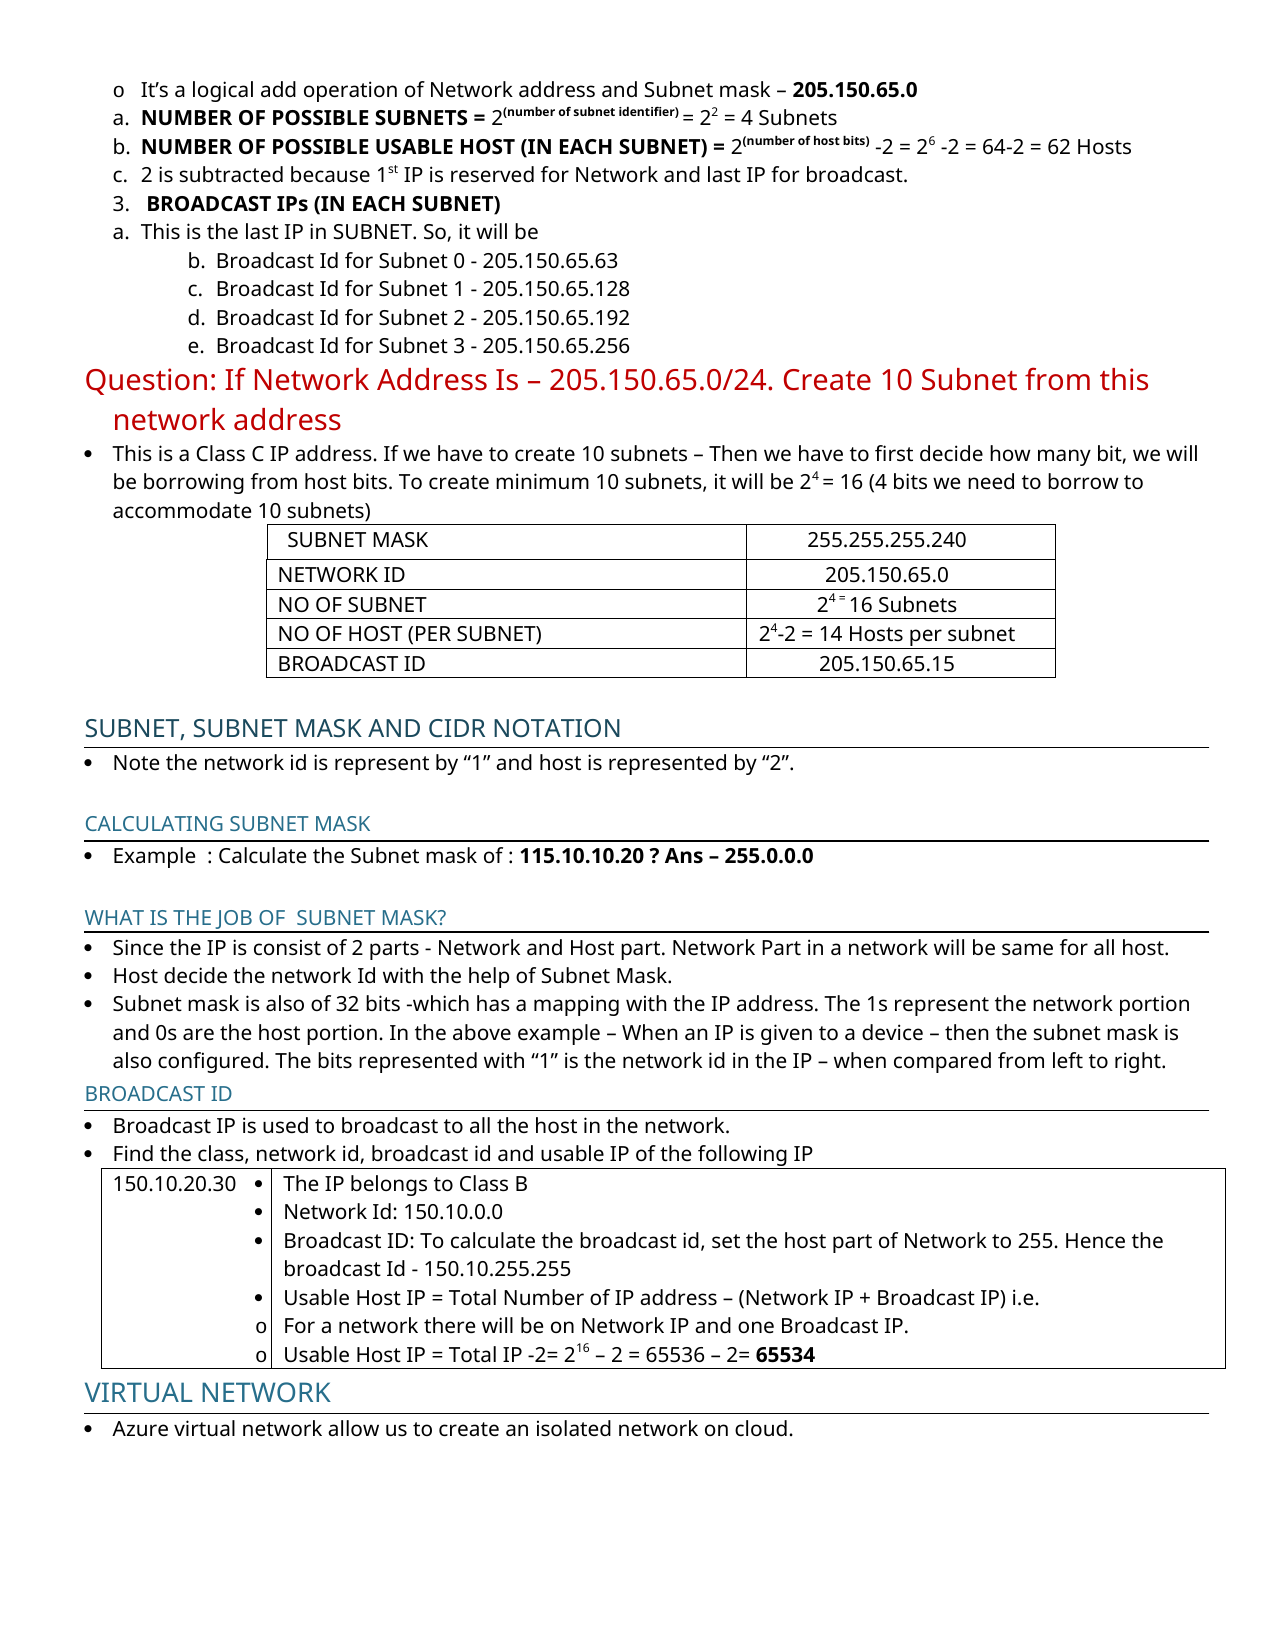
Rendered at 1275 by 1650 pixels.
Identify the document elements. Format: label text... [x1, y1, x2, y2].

list Example : Calculate the Subnet mask of : 115.10.10.20 ? Ans – 255.0.0.0 [84, 842, 1209, 870]
list This is a Class C IP address. If we have to create 10 subnets – Then we have to first decide how many bit, we will be borrowing from host bits. To create minimum 10 subnets, it will be 24 = 16 (4 bits we need to borrow to accommodate 10 subnets) [84, 439, 1209, 524]
subtitle SUBNET, SUBNET MASK AND CIDR NOTATION [84, 711, 1209, 747]
table_header The IP belongs to Class B Network Id: 150.10.0.0 Broadcast ID: To calculate the broadcast id, set the host part of Network to 255. Hence the broadcast Id - 150.10.255.255 Usable Host IP = Total Number of IP address – (Network IP + Broadcast IP) i.e. For a network there will be on Network IP and one Broadcast IP. Usable Host IP = Total IP -2= 216 – 2 = 65536 – 2= 65534 [272, 1169, 1225, 1368]
list BROADCAST IPs (IN EACH SUBNET) [112, 189, 1209, 217]
list This is the last IP in SUBNET. So, it will be [112, 217, 1209, 246]
table_header SUBNET MASK [268, 525, 746, 559]
list Subnet mask is also of 32 bits -which has a mapping with the IP address. The 1s represent the network portion and 0s are the host portion. In the above example – When an IP is given to a device – then the subnet mask is also configured. The bits represented with “1” is the network id in the IP – when compared from left to right. [84, 989, 1209, 1075]
list Find the class, network id, broadcast id and usable IP of the following IP [84, 1139, 1209, 1168]
list Host decide the network Id with the help of Subnet Mask. [84, 961, 1209, 989]
list Note the network id is represent by “1” and host is represented by “2”. [84, 748, 1209, 777]
list Broadcast Id for Subnet 2 - 205.150.65.192 [187, 303, 1209, 331]
table_header 255.255.255.240 [747, 525, 1055, 559]
table_cell 205.150.65.0 [747, 560, 1055, 589]
table_cell 24-2 = 14 Hosts per subnet [747, 619, 1055, 648]
table_cell 205.150.65.15 [747, 649, 1055, 677]
list Broadcast Id for Subnet 0 - 205.150.65.63 [187, 246, 1209, 274]
subtitle VIRTUAL NETWORK [84, 1373, 1209, 1413]
table_cell NO OF HOST (PER SUBNET) [267, 619, 746, 648]
table_header 150.10.20.30 [102, 1169, 271, 1368]
subtitle WHAT IS THE JOB OF SUBNET MASK? [84, 903, 1209, 931]
list Since the IP is consist of 2 parts - Network and Host part. Network Part in a network will be same for all host. [84, 933, 1209, 961]
list Broadcast IP is used to broadcast to all the host in the network. [84, 1111, 1209, 1139]
table_cell 24 = 16 Subnets [747, 590, 1055, 618]
list 2 is subtracted because 1st IP is reserved for Network and last IP for broadcast. [112, 160, 1209, 189]
table_cell BROADCAST ID [267, 649, 746, 677]
subtitle CALCULATING SUBNET MASK [84, 809, 1209, 840]
subtitle BROADCAST ID [84, 1079, 1209, 1110]
list Azure virtual network allow us to create an isolated network on cloud. [84, 1414, 1209, 1442]
list Broadcast Id for Subnet 3 - 205.150.65.256 [187, 331, 1209, 359]
table_cell NETWORK ID [267, 560, 746, 589]
list Broadcast Id for Subnet 1 - 205.150.65.128 [187, 274, 1209, 303]
text Question: If Network Address Is – 205.150.65.0/24. Create 10 Subnet from this network address [84, 359, 1209, 439]
list NUMBER OF POSSIBLE USABLE HOST (IN EACH SUBNET) = 2(number of host bits) -2 = 26 -2 = 64-2 = 62 Hosts [112, 132, 1209, 160]
list It’s a logical add operation of Network address and Subnet mask – 205.150.65.0 [112, 75, 1209, 103]
list NUMBER OF POSSIBLE SUBNETS = 2(number of subnet identifier) = 22 = 4 Subnets [112, 103, 1209, 132]
table_cell NO OF SUBNET [267, 590, 746, 618]
